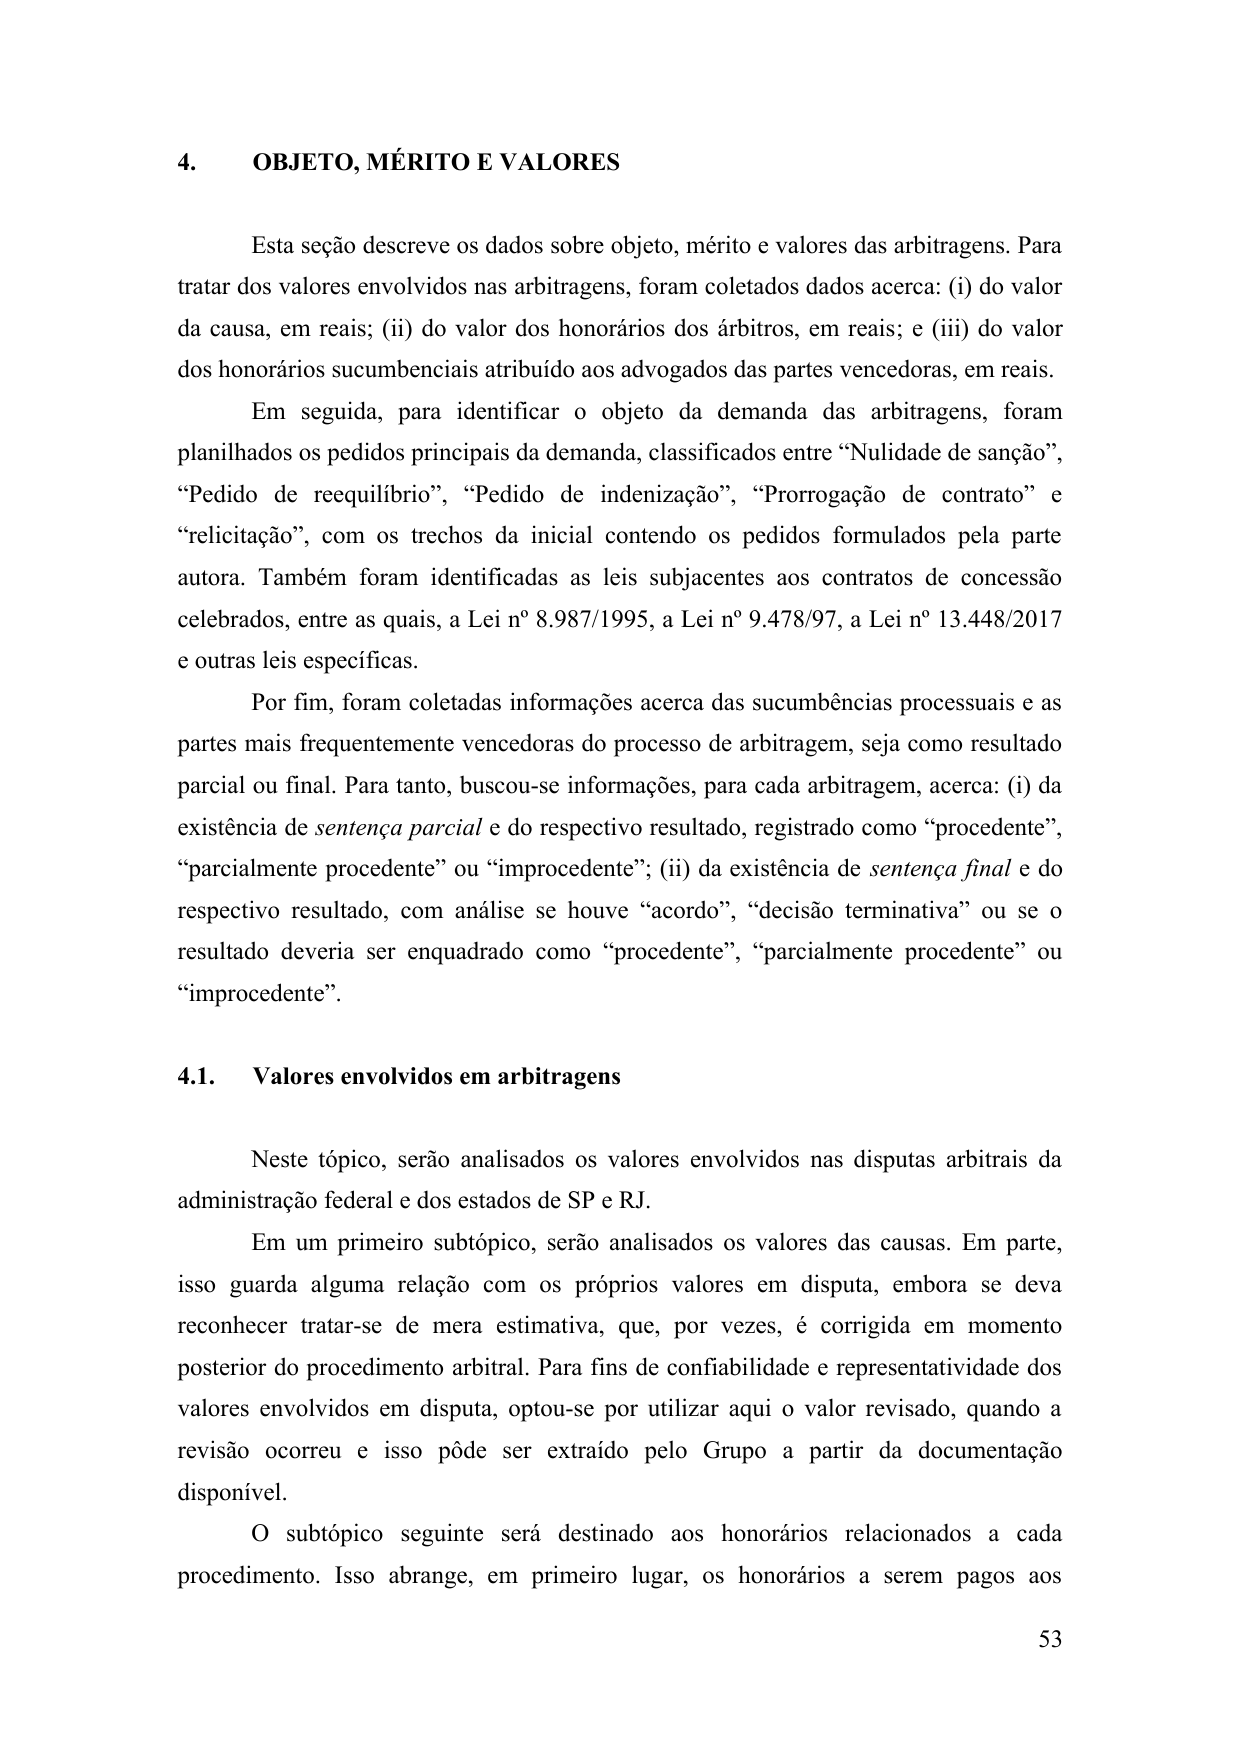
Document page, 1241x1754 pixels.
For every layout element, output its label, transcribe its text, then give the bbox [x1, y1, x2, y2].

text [177, 1519, 1063, 1588]
subtitle Valores envolvidos em arbitragens [177, 1062, 1063, 1090]
text Neste tópico, serão analisados os valores envolvidos nas disputas arbitrais da administração federal e dos estados de SP e RJ. [177, 1145, 1063, 1214]
text Em seguida, para identificar o objeto da demanda das arbitragens, foram planilhados os pedidos principais da demanda, classificados entre “Nulidade de sanção”, “Pedido de reequilíbrio”, “Pedido de indenização”, “Prorrogação de contrato” e “relicitação”, com os trechos da inicial contendo os pedidos formulados pela parte autora. Também foram identificadas as leis subjacentes aos contratos de concessão celebrados, entre as quais, a Lei nº 8.987/1995, a Lei nº 9.478/97, a Lei nº 13.448/2017 e outras leis específicas. [177, 397, 1063, 674]
text Por fim, foram coletadas informações acerca das sucumbências processuais e as partes mais frequentemente vencedoras do processo de arbitragem, seja como resultado parcial ou final. Para tanto, buscou-se informações, para cada arbitragem, acerca: (i) da existência de sentença parcial e do respectivo resultado, registrado como “procedente”, “parcialmente procedente” ou “improcedente”; (ii) da existência de sentença final e do respectivo resultado, com análise se houve “acordo”, “decisão terminativa” ou se o resultado deveria ser enquadrado como “procedente”, “parcialmente procedente” ou “improcedente”. [177, 688, 1063, 1007]
subtitle OBJETO, MÉRITO E VALORES [177, 148, 1063, 175]
text Em um primeiro subtópico, serão analisados os valores das causas. Em parte, isso guarda alguma relação com os próprios valores em disputa, embora se deva reconhecer tratar-se de mera estimativa, que, por vezes, é corrigida em momento posterior do procedimento arbitral. Para fins de confiabilidade e representatividade dos valores envolvidos em disputa, optou-se por utilizar aqui o valor revisado, quando a revisão ocorreu e isso pôde ser extraído pelo Grupo a partir da documentação disponível. [177, 1228, 1063, 1505]
text Esta seção descreve os dados sobre objeto, mérito e valores das arbitragens. Para tratar dos valores envolvidos nas arbitragens, foram coletados dados acerca: (i) do valor da causa, em reais; (ii) do valor dos honorários dos árbitros, em reais; e (iii) do valor dos honorários sucumbenciais atribuído aos advogados das partes vencedoras, em reais. [177, 231, 1063, 383]
